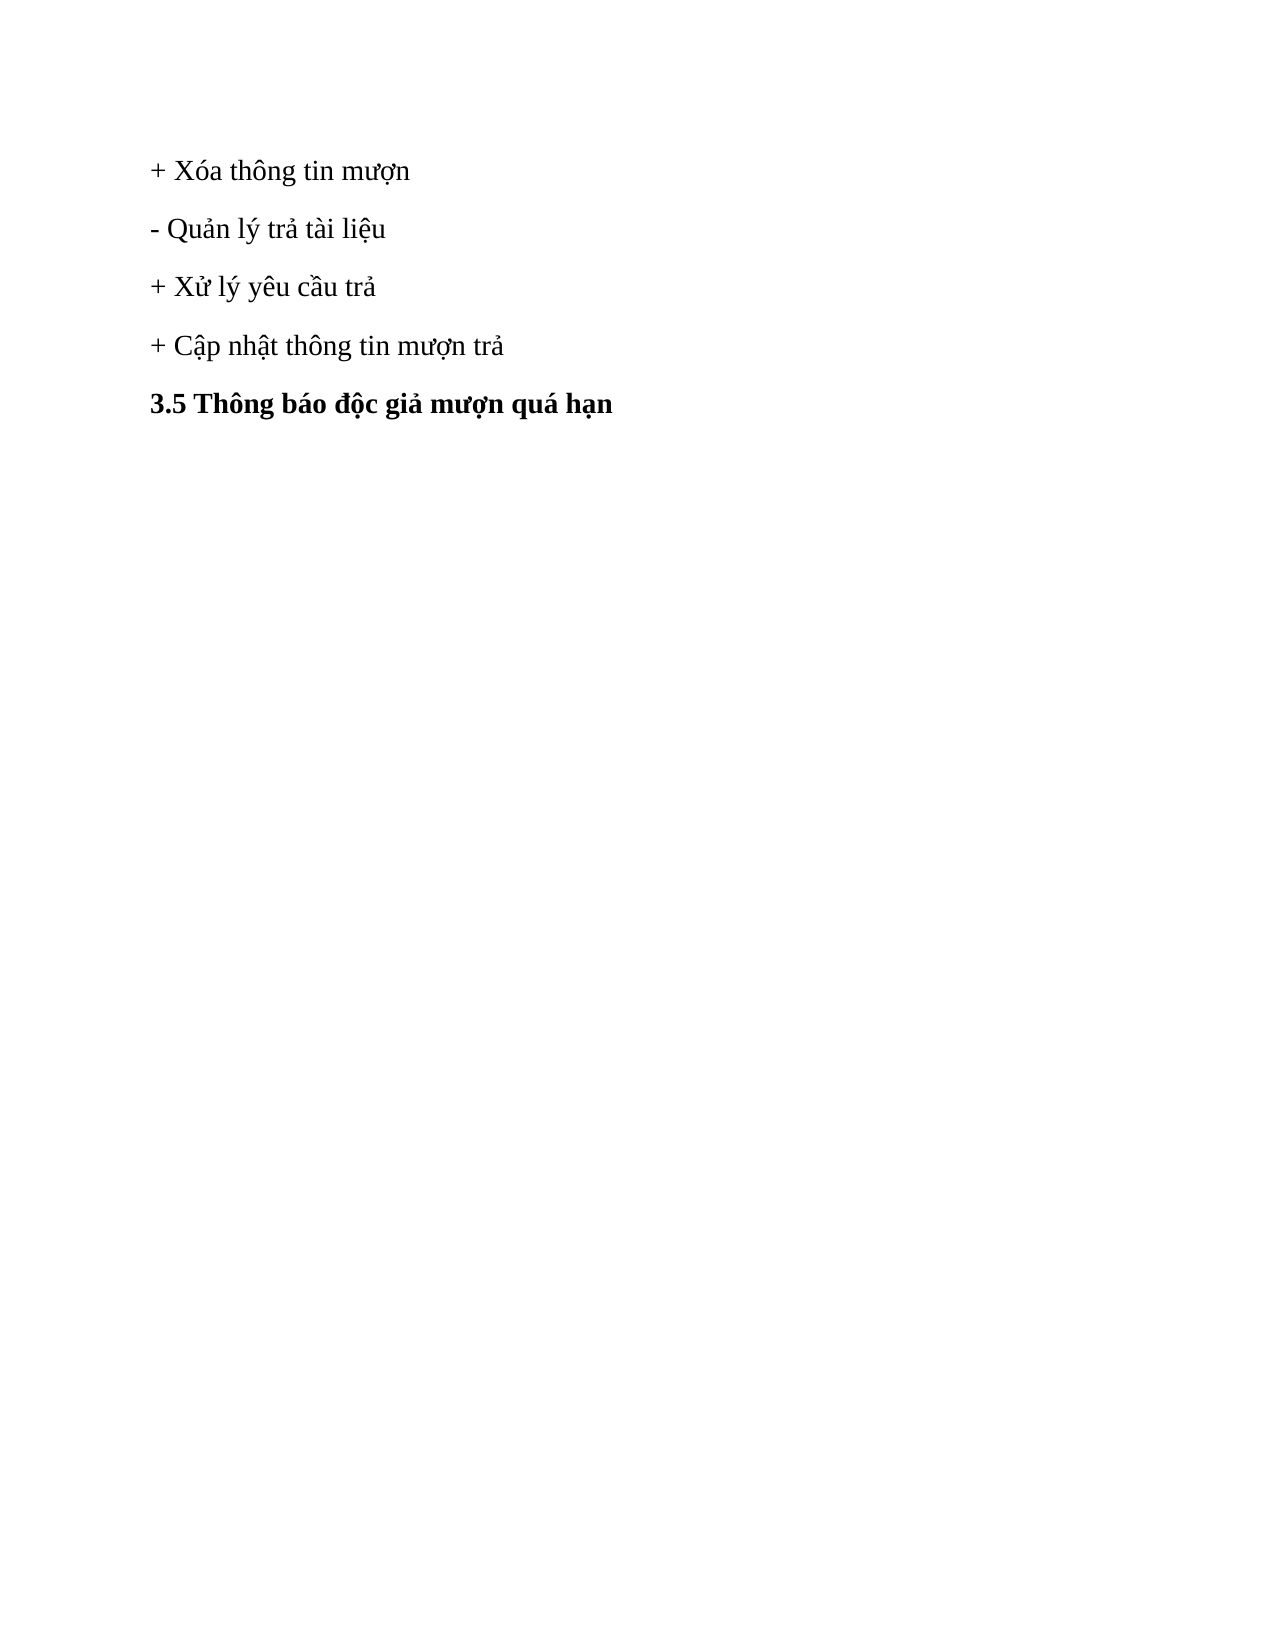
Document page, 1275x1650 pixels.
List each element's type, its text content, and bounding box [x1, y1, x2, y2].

text - Quản lý trả tài liệu [150, 208, 1125, 246]
text + Cập nhật thông tin mượn trả [150, 325, 1125, 362]
text + Xử lý yêu cầu trả [150, 267, 1125, 304]
text 3.5 Thông báo độc giả mượn quá hạn [150, 383, 1125, 421]
text + Xóa thông tin mượn [150, 150, 1125, 187]
